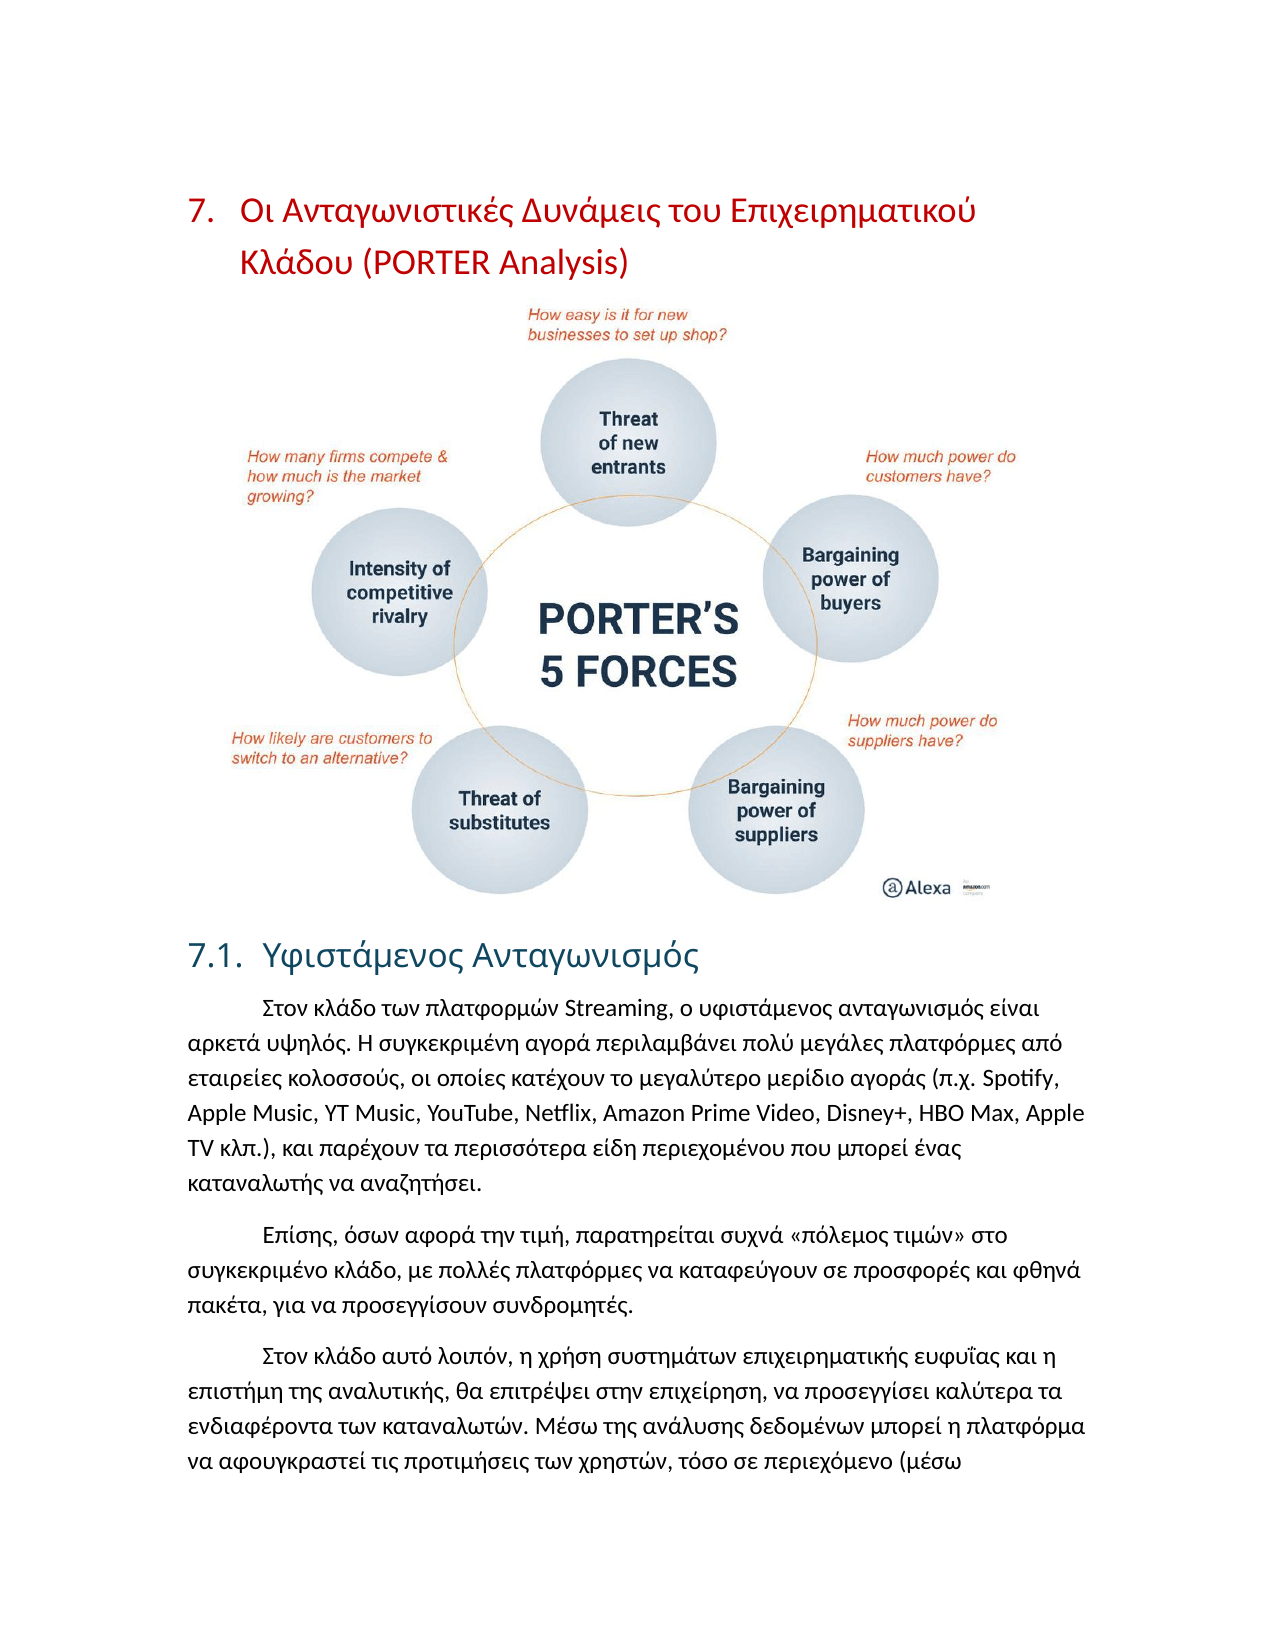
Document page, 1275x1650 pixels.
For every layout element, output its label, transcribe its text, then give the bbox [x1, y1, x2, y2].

subtitle Υφιστάμενος Ανταγωνισμός [187, 932, 1087, 977]
text Στον κλάδο των πλατφορμών Streaming, ο υφιστάμενος ανταγωνισμός είναι αρκετά υψηλός. Η συγκεκριμένη αγορά περιλαμβάνει πολύ μεγάλες πλατφόρμες από εταιρείες κολοσσούς, οι οποίες κατέχουν το μεγαλύτερο μερίδιο αγοράς (π.χ. Spotify, Apple Music, YT Music, YouTube, Netflix, Amazon Prime Video, Disney+, HBO Max, Apple TV κλπ.), και παρέχουν τα περισσότερα είδη περιεχομένου που μπορεί ένας καταναλωτής να αναζητήσει. [187, 992, 1087, 1198]
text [187, 1340, 1087, 1476]
text Επίσης, όσων αφορά την τιμή, παρατηρείται συχνά «πόλεμος τιμών» στο συγκεκριμένο κλάδο, με πολλές πλατφόρμες να καταφεύγουν σε προσφορές και φθηνά πακέτα, για να προσεγγίσουν συνδρομητές. [187, 1219, 1087, 1319]
subtitle Οι Ανταγωνιστικές Δυνάμεις του Επιχειρηματικού Κλάδου (PORTER Analysis) [187, 187, 1087, 283]
picture [187, 298, 1088, 911]
